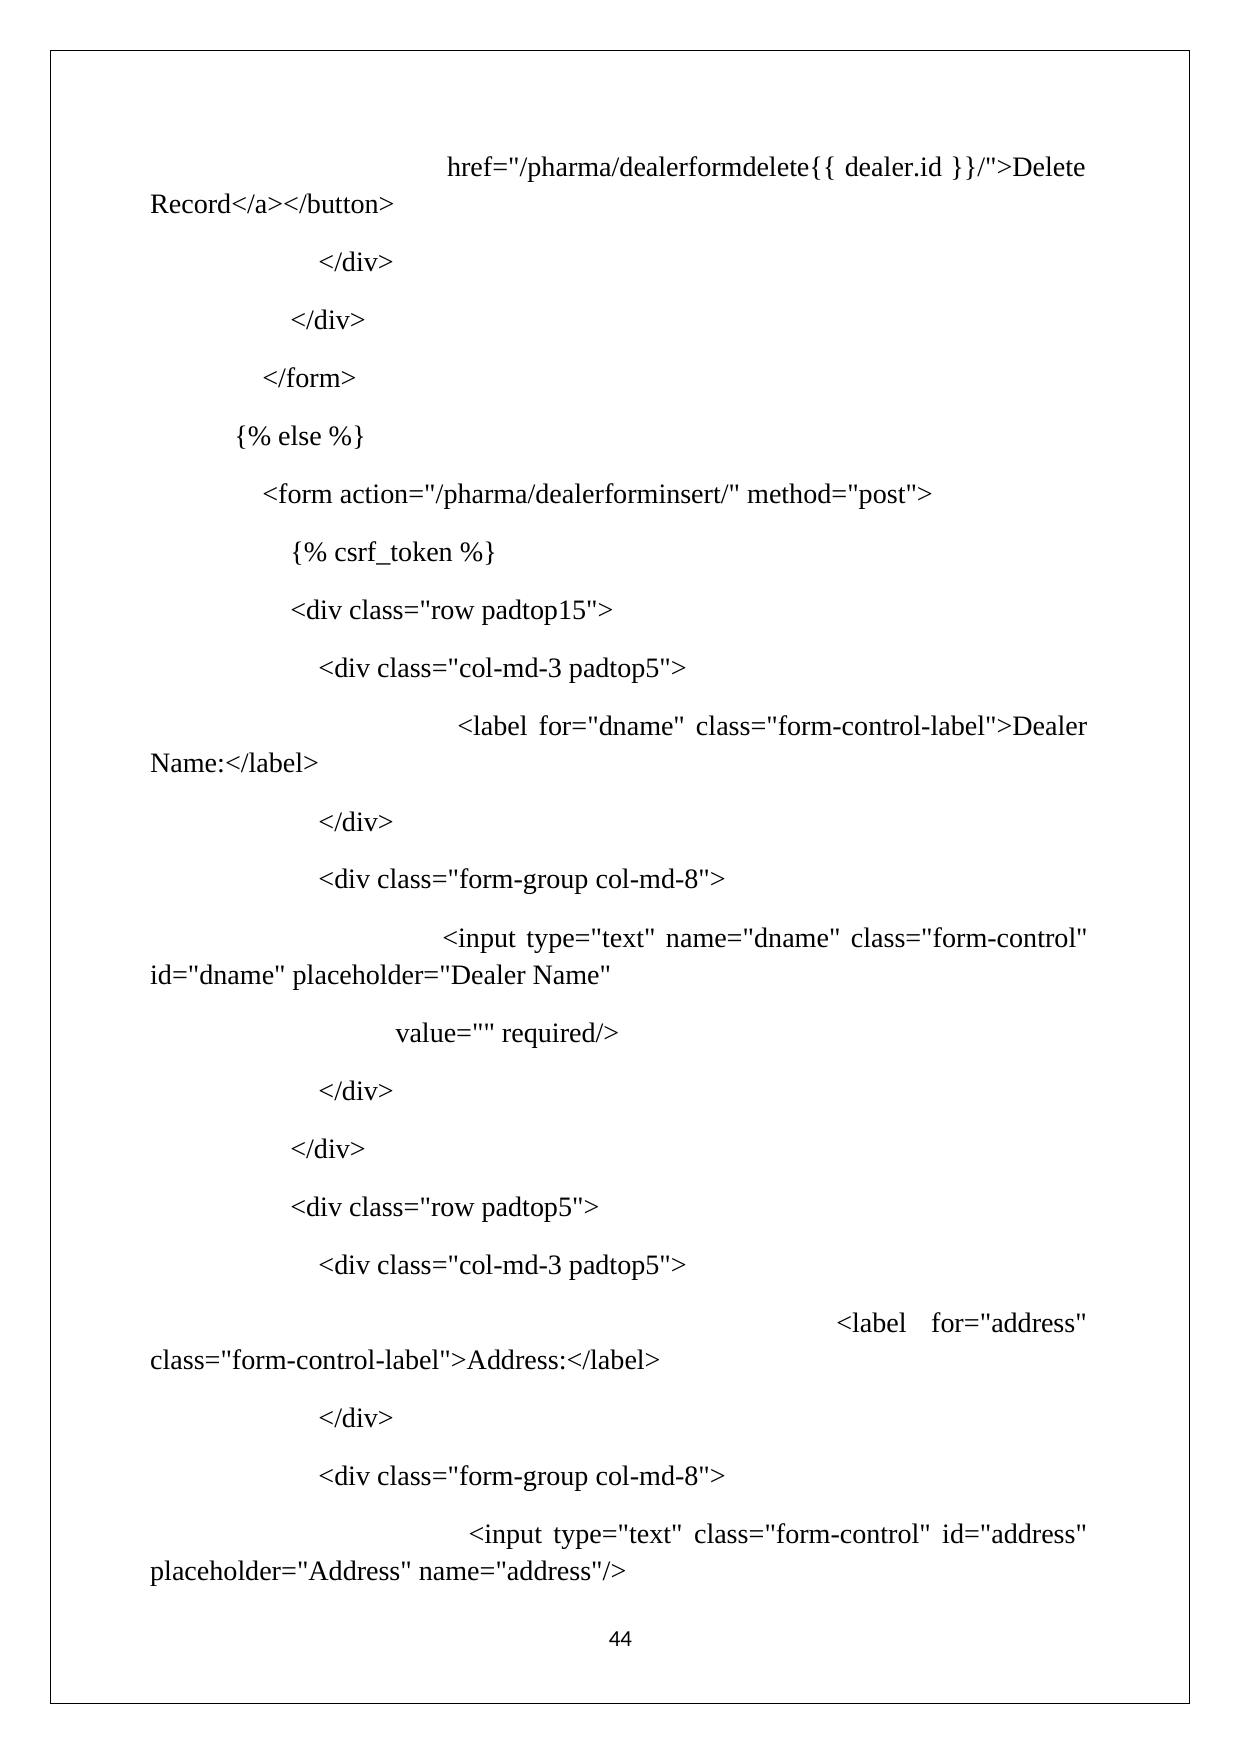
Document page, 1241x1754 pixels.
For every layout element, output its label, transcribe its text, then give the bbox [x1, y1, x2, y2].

text </div> [150, 245, 1090, 278]
text <div class="col-md-3 padtop5"> [150, 651, 1090, 684]
text </form> [150, 361, 1090, 394]
text </div> [150, 1074, 1090, 1106]
text </div> [150, 1132, 1090, 1164]
text </div> [150, 804, 1090, 837]
text <label for="address" class="form-control-label">Address:</label> [150, 1306, 1090, 1376]
text value="" required/> [150, 1016, 1090, 1048]
text {% csrf_token %} [150, 535, 1090, 568]
text href="/pharma/dealerformdelete{{ dealer.id }}/">Delete Record</a></button> [150, 150, 1090, 219]
text <input type="text" name="dname" class="form-control" id="dname" placeholder="Dealer Name" [150, 921, 1090, 990]
text <div class="col-md-3 padtop5"> [150, 1248, 1090, 1280]
text </div> [150, 1401, 1090, 1433]
text <div class="form-group col-md-8"> [150, 863, 1090, 895]
text <div class="row padtop5"> [150, 1190, 1090, 1222]
text </div> [150, 303, 1090, 336]
text {% else %} [150, 419, 1090, 452]
text <div class="form-group col-md-8"> [150, 1459, 1090, 1492]
text <div class="row padtop15"> [150, 593, 1090, 626]
text <input type="text" class="form-control" id="address" placeholder="Address" name="address"/> [150, 1517, 1090, 1587]
text <form action="/pharma/dealerforminsert/" method="post"> [150, 477, 1090, 510]
text <label for="dname" class="form-control-label">Dealer Name:</label> [150, 709, 1090, 779]
